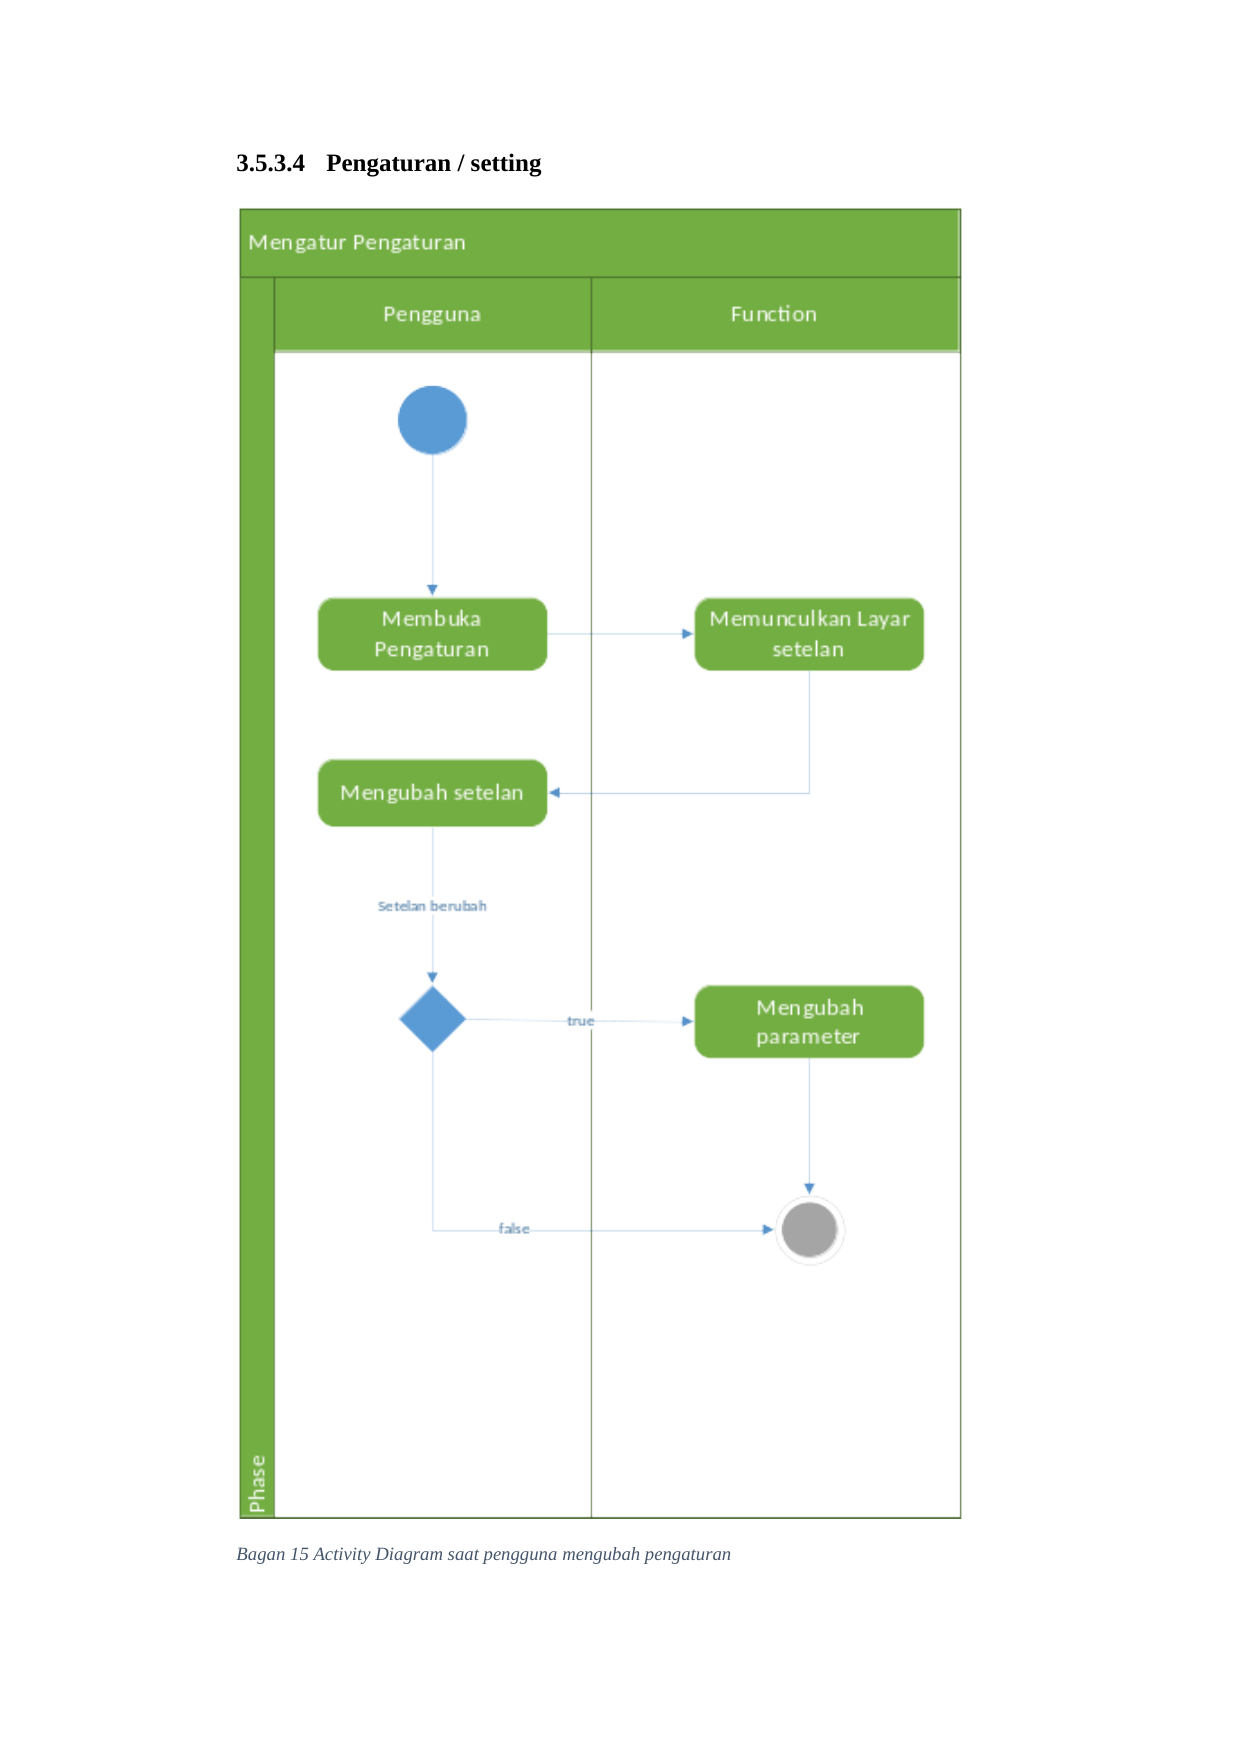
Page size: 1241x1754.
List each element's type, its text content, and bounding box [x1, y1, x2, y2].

text Bagan 15 Activity Diagram saat pengguna mengubah pengaturan [236, 1543, 1092, 1565]
subtitle Pengaturan / setting [236, 148, 1092, 176]
